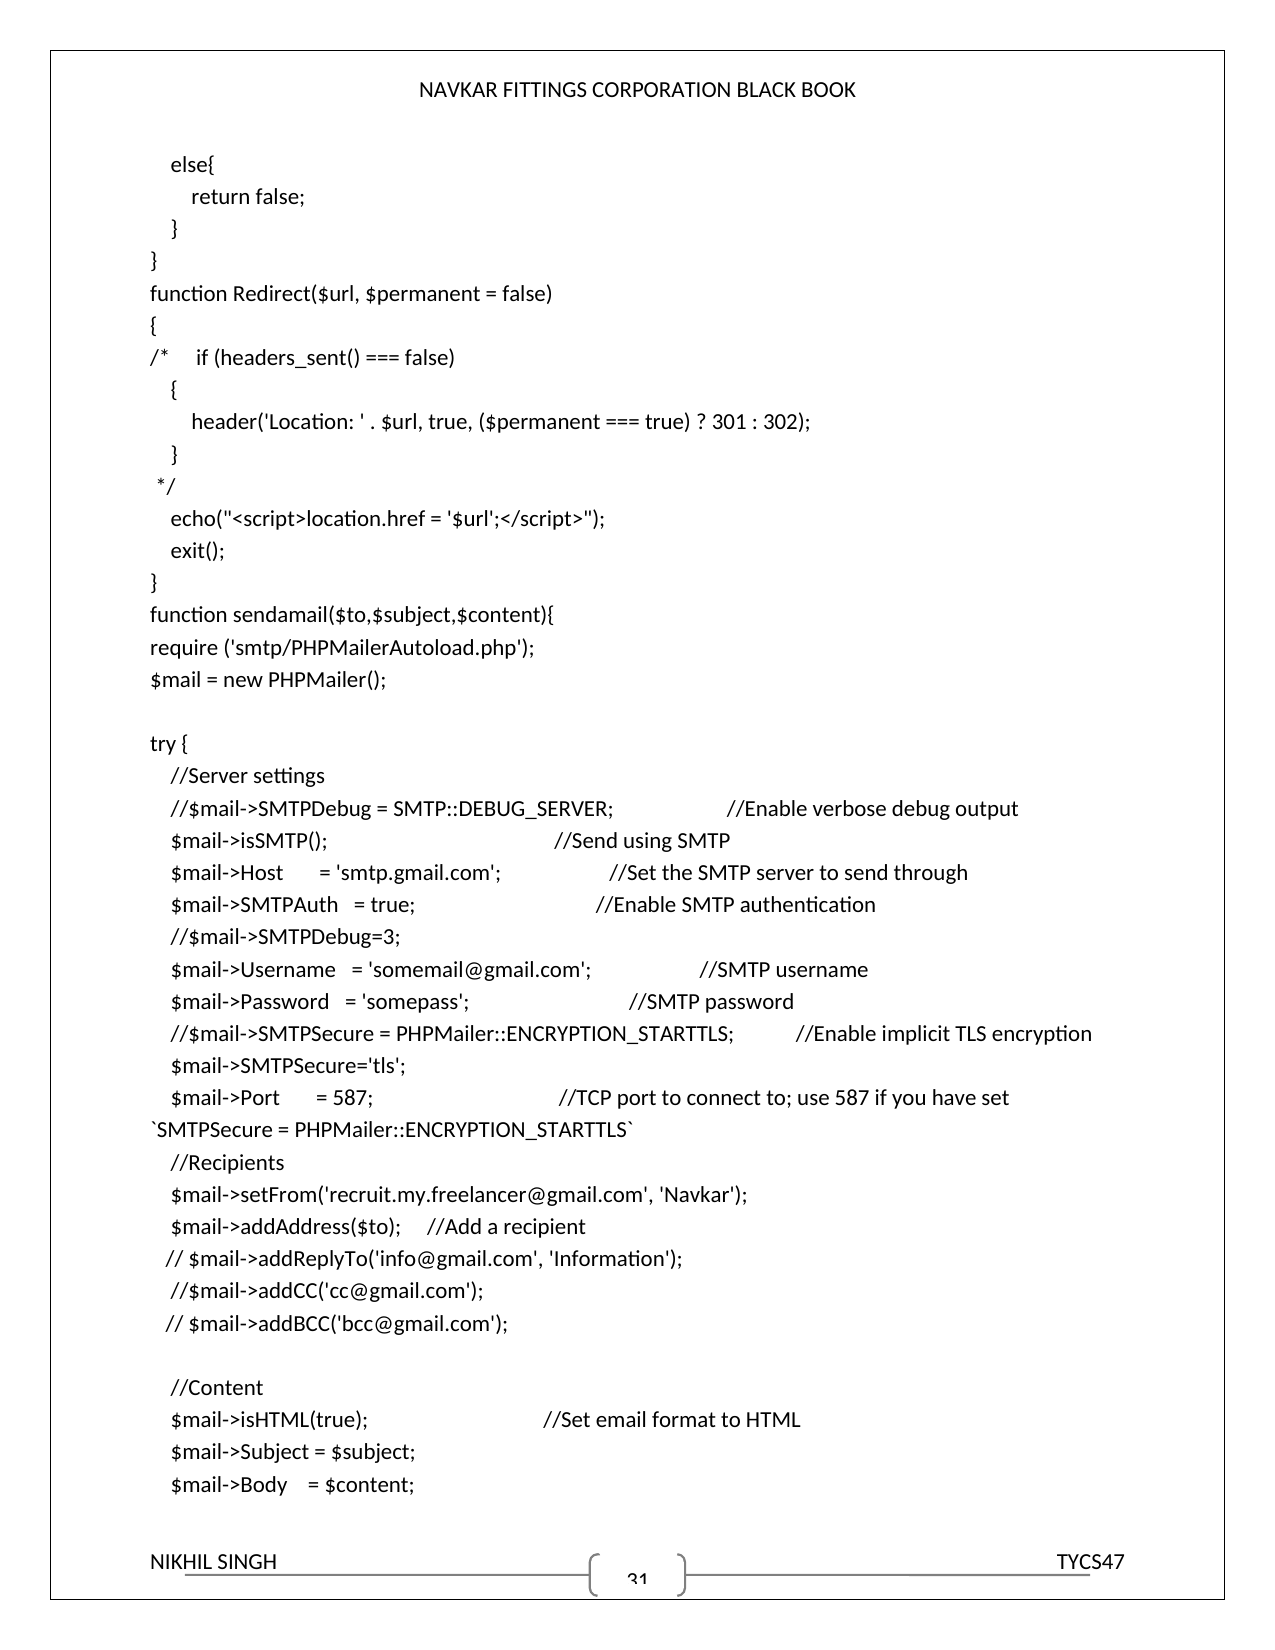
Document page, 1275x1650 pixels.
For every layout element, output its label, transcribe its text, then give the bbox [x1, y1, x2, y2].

text return false; [150, 182, 1125, 210]
text $mail->setFrom('recruit.my.freelancer@gmail.com', 'Navkar'); [150, 1180, 1125, 1208]
text //$mail->SMTPDebug = SMTP::DEBUG_SERVER; //Enable verbose debug output [150, 794, 1125, 822]
text $mail->Host = 'smtp.gmail.com'; //Set the SMTP server to send through [150, 858, 1125, 886]
text require ('smtp/PHPMailerAutoload.php'); [150, 633, 1125, 661]
text $mail->Body = $content; [150, 1470, 1125, 1498]
text header('Location: ' . $url, true, ($permanent === true) ? 301 : 302); [150, 407, 1125, 436]
text // $mail->addBCC('bcc@gmail.com'); [150, 1309, 1125, 1337]
text //Server settings [150, 762, 1125, 789]
text //$mail->SMTPSecure = PHPMailer::ENCRYPTION_STARTTLS; //Enable implicit TLS encryption [150, 1019, 1125, 1047]
text $mail->SMTPAuth = true; //Enable SMTP authentication [150, 890, 1125, 918]
text { [150, 311, 1125, 339]
text exit(); [150, 536, 1125, 564]
text } [150, 440, 1125, 468]
text //$mail->addCC('cc@gmail.com'); [150, 1277, 1125, 1304]
text $mail->Port = 587; //TCP port to connect to; use 587 if you have set `SMTPSecure = PHPMailer::ENCRYPTION_STARTTLS` [150, 1083, 1125, 1144]
text echo("<script>location.href = '$url';</script>"); [150, 504, 1125, 532]
text } [150, 214, 1125, 242]
text } [150, 247, 1125, 274]
text */ [150, 472, 1125, 500]
text $mail->Subject = $subject; [150, 1437, 1125, 1466]
text //Content [150, 1373, 1125, 1401]
text $mail->SMTPSecure='tls'; [150, 1051, 1125, 1079]
text $mail->isHTML(true); //Set email format to HTML [150, 1405, 1125, 1433]
text /* if (headers_sent() === false) [150, 343, 1125, 371]
text $mail->Password = 'somepass'; //SMTP password [150, 987, 1125, 1015]
text $mail = new PHPMailer(); [150, 665, 1125, 693]
text $mail->Username = 'somemail@gmail.com'; //SMTP username [150, 955, 1125, 983]
text } [150, 568, 1125, 596]
text //$mail->SMTPDebug=3; [150, 922, 1125, 951]
text { [150, 375, 1125, 403]
text else{ [150, 150, 1125, 178]
text $mail->isSMTP(); //Send using SMTP [150, 826, 1125, 854]
text // $mail->addReplyTo('info@gmail.com', 'Information'); [150, 1244, 1125, 1272]
text function sendamail($to,$subject,$content){ [150, 601, 1125, 629]
text try { [150, 729, 1125, 757]
text function Redirect($url, $permanent = false) [150, 279, 1125, 307]
text //Recipients [150, 1148, 1125, 1176]
text $mail->addAddress($to); //Add a recipient [150, 1212, 1125, 1240]
